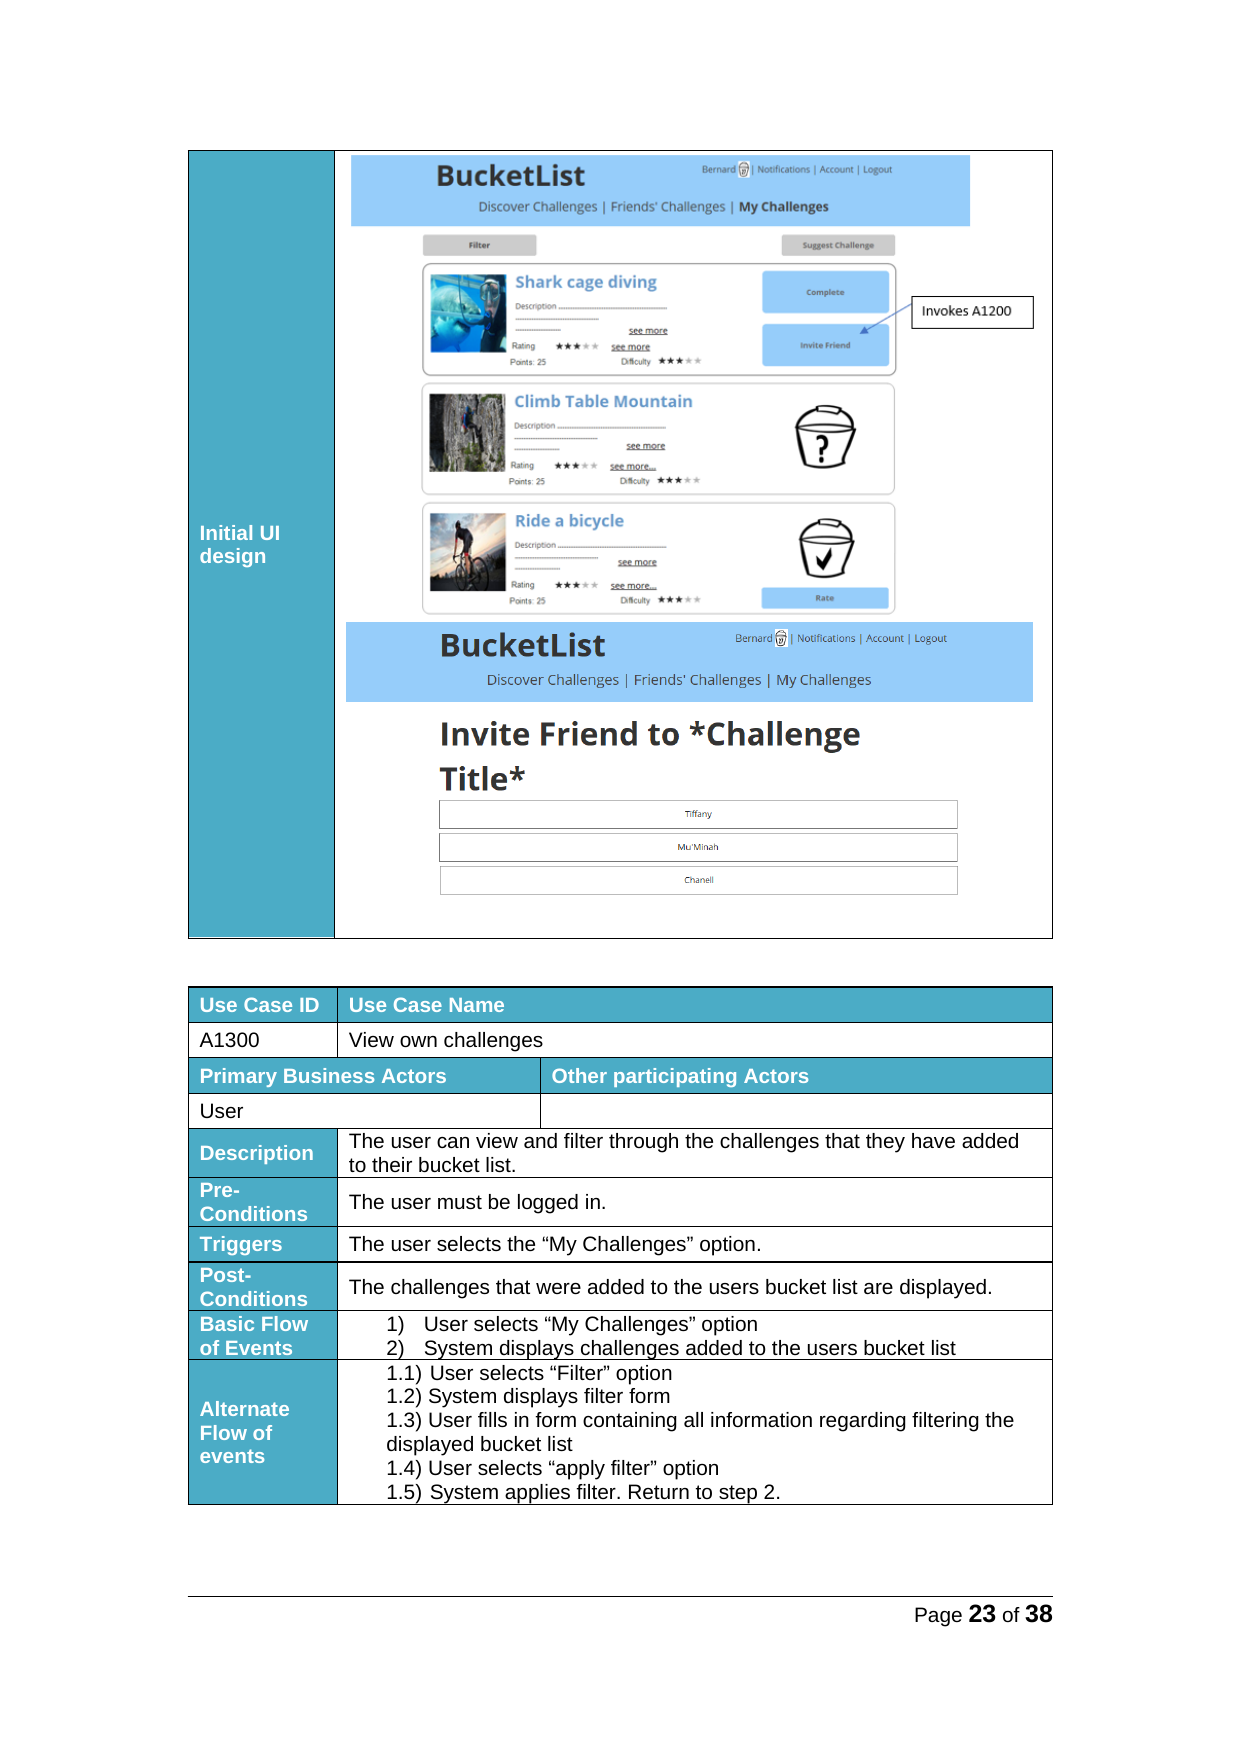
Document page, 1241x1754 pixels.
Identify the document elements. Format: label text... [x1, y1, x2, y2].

table_cell The user can view and filter through the challenges that they have added to their bucket list. [338, 1129, 1052, 1177]
picture [346, 151, 1039, 914]
table_cell Basic Flow of Events [189, 1311, 337, 1359]
table_header Use Case ID [189, 988, 337, 1022]
table_cell View own challenges [338, 1023, 1052, 1057]
table_cell The user selects the “My Challenges” option. [338, 1227, 1052, 1261]
table_cell User selects “My Challenges” option System displays challenges added to the users bucket list [338, 1311, 1052, 1359]
table_cell Triggers [189, 1227, 337, 1261]
table_cell Other participating Actors [541, 1058, 1052, 1093]
table_cell [541, 1094, 1052, 1128]
table_cell The challenges that were added to the users bucket list are displayed. [338, 1263, 1052, 1310]
table_cell Post-Conditions [189, 1263, 337, 1310]
table_cell A1300 [189, 1023, 337, 1057]
table_cell [335, 151, 1052, 937]
table_cell Primary Business Actors [189, 1058, 540, 1093]
table_cell Initial UI design [189, 151, 334, 937]
table_cell Pre-Conditions [189, 1178, 337, 1226]
table_cell Alternate Flow of events [189, 1360, 337, 1504]
table_cell The user must be logged in. [338, 1178, 1052, 1226]
table_cell Description [189, 1129, 337, 1177]
table_header Use Case Name [338, 988, 1052, 1022]
table_cell User selects “Filter” option 1.2) System displays filter form 1.3) User fills in form containing all information regarding filtering the displayed bucket list 1.4) User selects “apply filter” option System applies filter. Return to step 2. [338, 1360, 1052, 1504]
table_cell User [189, 1094, 540, 1128]
